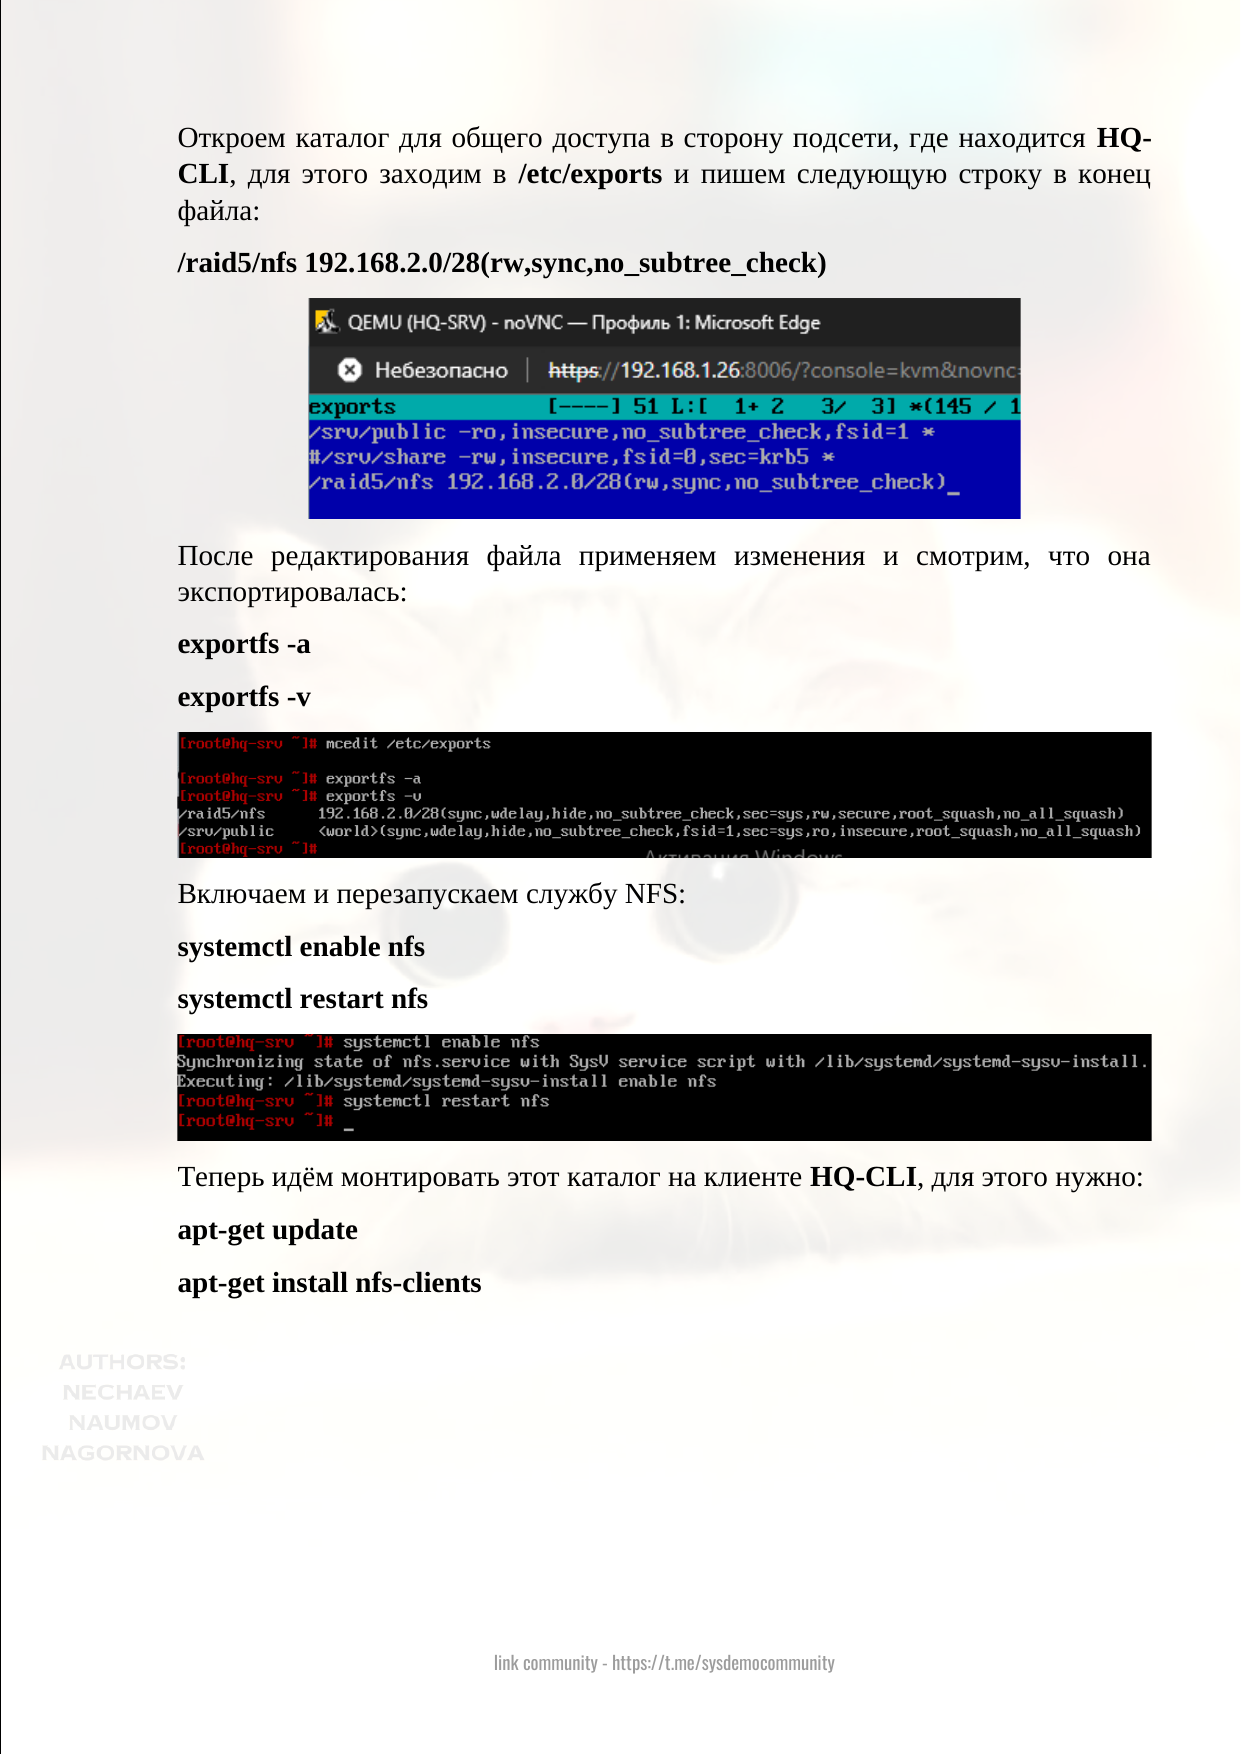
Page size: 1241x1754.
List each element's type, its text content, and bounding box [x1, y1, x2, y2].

picture [177, 732, 1152, 858]
text Теперь идём монтировать этот каталог на клиенте HQ-CLI, для этого нужно: [177, 1159, 1152, 1193]
text exportfs -a [177, 627, 1152, 660]
picture [308, 298, 1021, 519]
text exportfs -v [177, 679, 1152, 713]
text /raid5/nfs 192.168.2.0/28(rw,sync,no_subtree_check) [177, 246, 1152, 279]
picture [177, 1034, 1152, 1141]
text systemctl restart nfs [177, 982, 1152, 1015]
text Откроем каталог для общего доступа в сторону подсети, где находится HQ-CLI, для этого заходим в /etc/exports и пишем следующую строку в конец файла: [177, 121, 1152, 226]
text После редактирования файла применяем изменения и смотрим, что она экспортировалась: [177, 538, 1152, 607]
text systemctl enable nfs [177, 929, 1152, 962]
text apt-get update [177, 1212, 1152, 1246]
text Включаем и перезапускаем службу NFS: [177, 876, 1152, 909]
text apt-get install nfs-clients [177, 1265, 1152, 1299]
